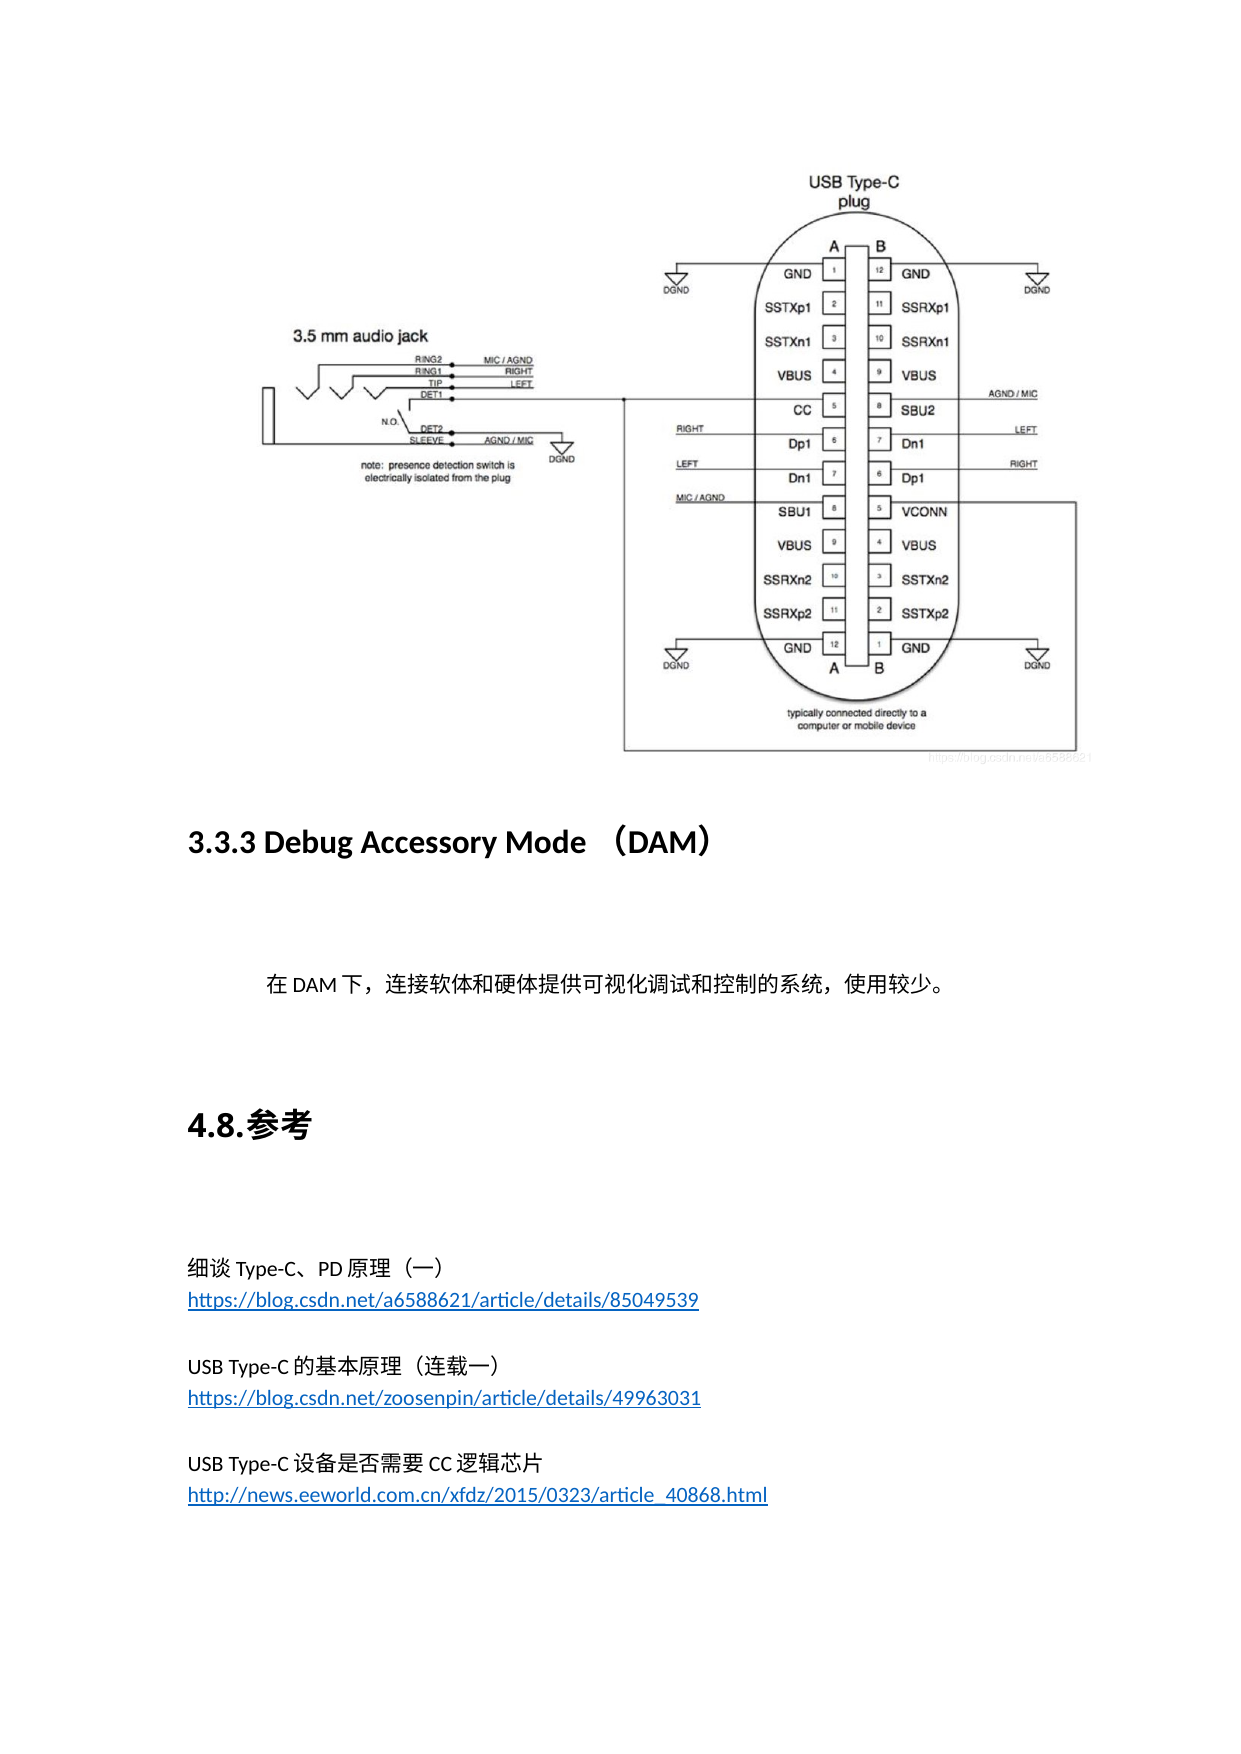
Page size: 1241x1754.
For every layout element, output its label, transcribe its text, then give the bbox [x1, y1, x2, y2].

picture [231, 162, 1097, 771]
subtitle 参考 [187, 1091, 1053, 1156]
text 细谈Type-C、PD原理（一） [187, 1251, 1053, 1283]
text https://blog.csdn.net/zoosenpin/article/details/49963031 [187, 1381, 1053, 1413]
text 在DAM下，连接软体和硬体提供可视化调试和控制的系统，使用较少。 [187, 966, 1053, 999]
text USB Type-C设备是否需要CC逻辑芯片 [187, 1446, 1053, 1478]
text http://news.eeworld.com.cn/xfdz/2015/0323/article_40868.html [187, 1478, 1053, 1511]
text https://blog.csdn.net/a6588621/article/details/85049539 [187, 1283, 1053, 1316]
text USB Type-C的基本原理（连载一） [187, 1348, 1053, 1381]
subtitle 3.3.3 Debug Accessory Mode （DAM） [187, 807, 1053, 872]
